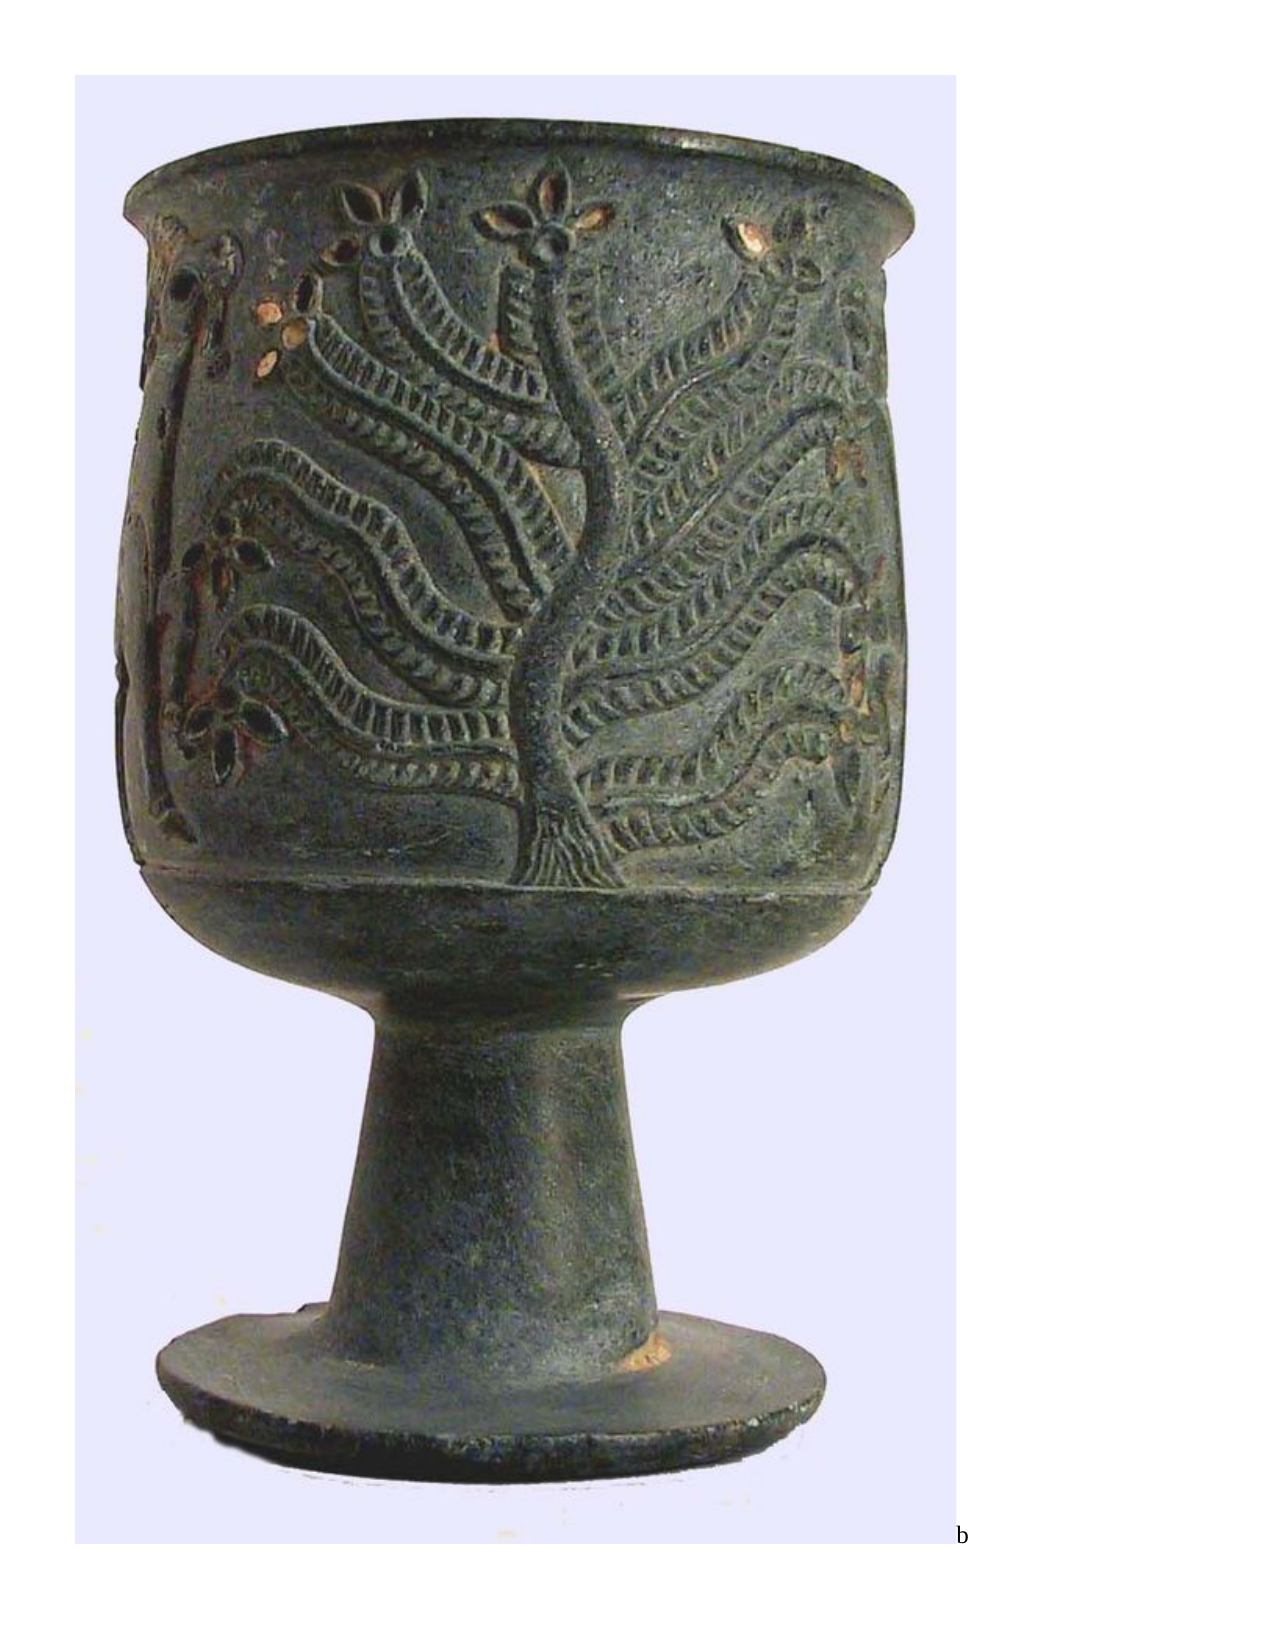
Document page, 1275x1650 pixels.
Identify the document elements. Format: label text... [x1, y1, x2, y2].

picture [75, 75, 957, 1544]
